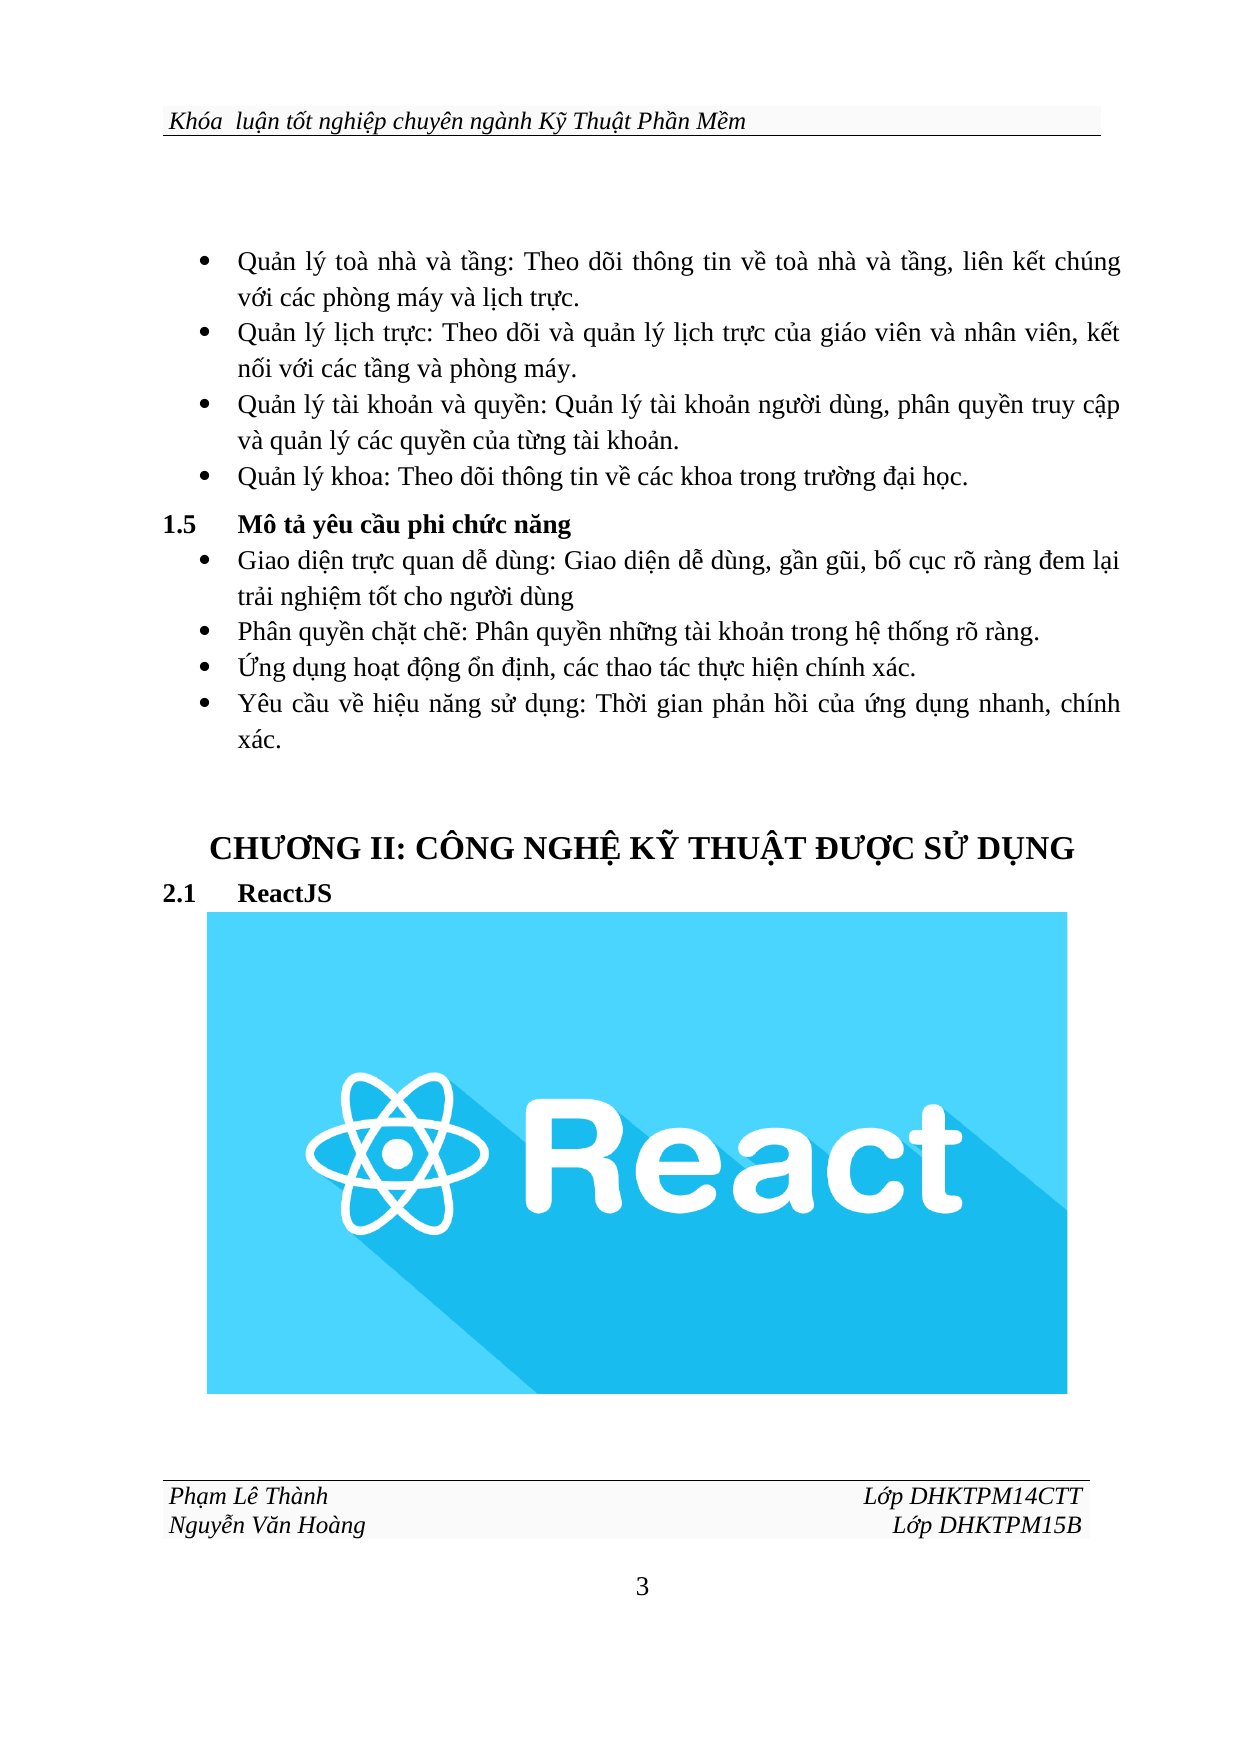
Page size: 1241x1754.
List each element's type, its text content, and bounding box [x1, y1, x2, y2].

list Yêu cầu về hiệu năng sử dụng: Thời gian phản hồi của ứng dụng nhanh, chính xác. [200, 687, 1122, 754]
list Quản lý toà nhà và tầng: Theo dõi thông tin về toà nhà và tầng, liên kết chúng với các phòng máy và lịch trực. [200, 245, 1122, 312]
list Quản lý tài khoản và quyền: Quản lý tài khoản người dùng, phân quyền truy cập và quản lý các quyền của từng tài khoản. [200, 388, 1122, 455]
list Quản lý lịch trực: Theo dõi và quản lý lịch trực của giáo viên và nhân viên, kết nối với các tầng và phòng máy. [200, 317, 1122, 383]
list Giao diện trực quan dễ dùng: Giao diện dễ dùng, gần gũi, bố cục rõ ràng đem lại trải nghiệm tốt cho người dùng [200, 544, 1122, 611]
picture [206, 912, 1068, 1394]
list Phân quyền chặt chẽ: Phân quyền những tài khoản trong hệ thống rõ ràng. [200, 615, 1122, 647]
list Quản lý khoa: Theo dõi thông tin về các khoa trong trường đại học. [200, 460, 1122, 491]
subtitle ReactJS [162, 877, 1122, 908]
subtitle CHƯƠNG II: CÔNG NGHỆ KỸ THUẬT ĐƯỢC SỬ DỤNG [162, 828, 1122, 867]
list Ứng dụng hoạt động ổn định, các thao tác thực hiện chính xác. [200, 651, 1122, 683]
subtitle Mô tả yêu cầu phi chức năng [162, 508, 1122, 539]
